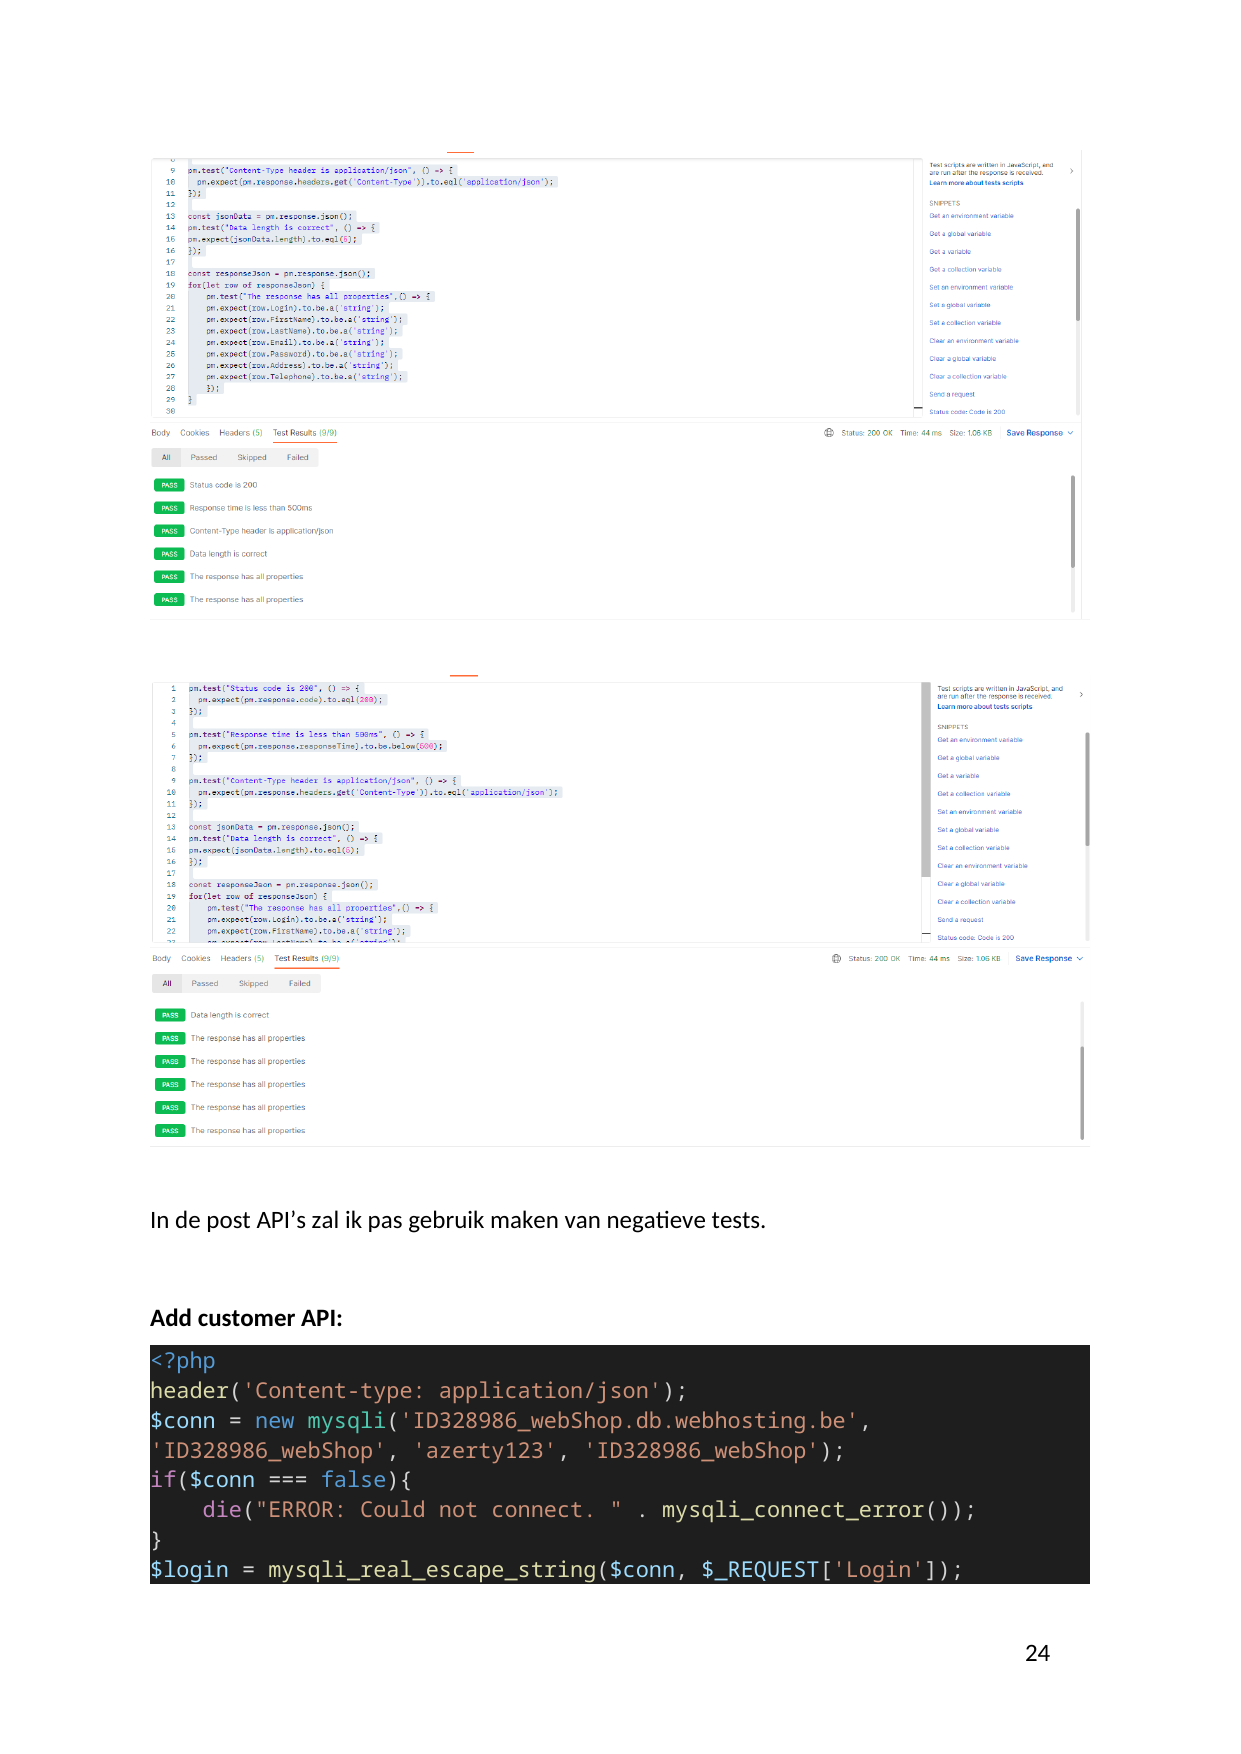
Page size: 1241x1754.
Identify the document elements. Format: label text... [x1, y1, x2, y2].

text die("ERROR: Could not connect. " . mysqli_connect_error()); [150, 1494, 1090, 1524]
subtitle Add customer API: [150, 1302, 1090, 1333]
text $login = mysqli_real_escape_string($conn, $_REQUEST['Login']); [150, 1554, 1090, 1584]
text if($conn === false){ [150, 1464, 1090, 1494]
picture [150, 675, 1091, 1149]
picture [150, 150, 1091, 621]
text header('Content-type: application/json'); [150, 1375, 1090, 1405]
text In de post API’s zal ik pas gebruik maken van negatieve tests. [150, 1204, 1090, 1234]
text <?php [150, 1345, 1090, 1375]
text } [150, 1524, 1090, 1554]
text $conn = new mysqli('ID328986_webShop.db.webhosting.be', 'ID328986_webShop', 'azerty123', 'ID328986_webShop'); [150, 1405, 1090, 1464]
